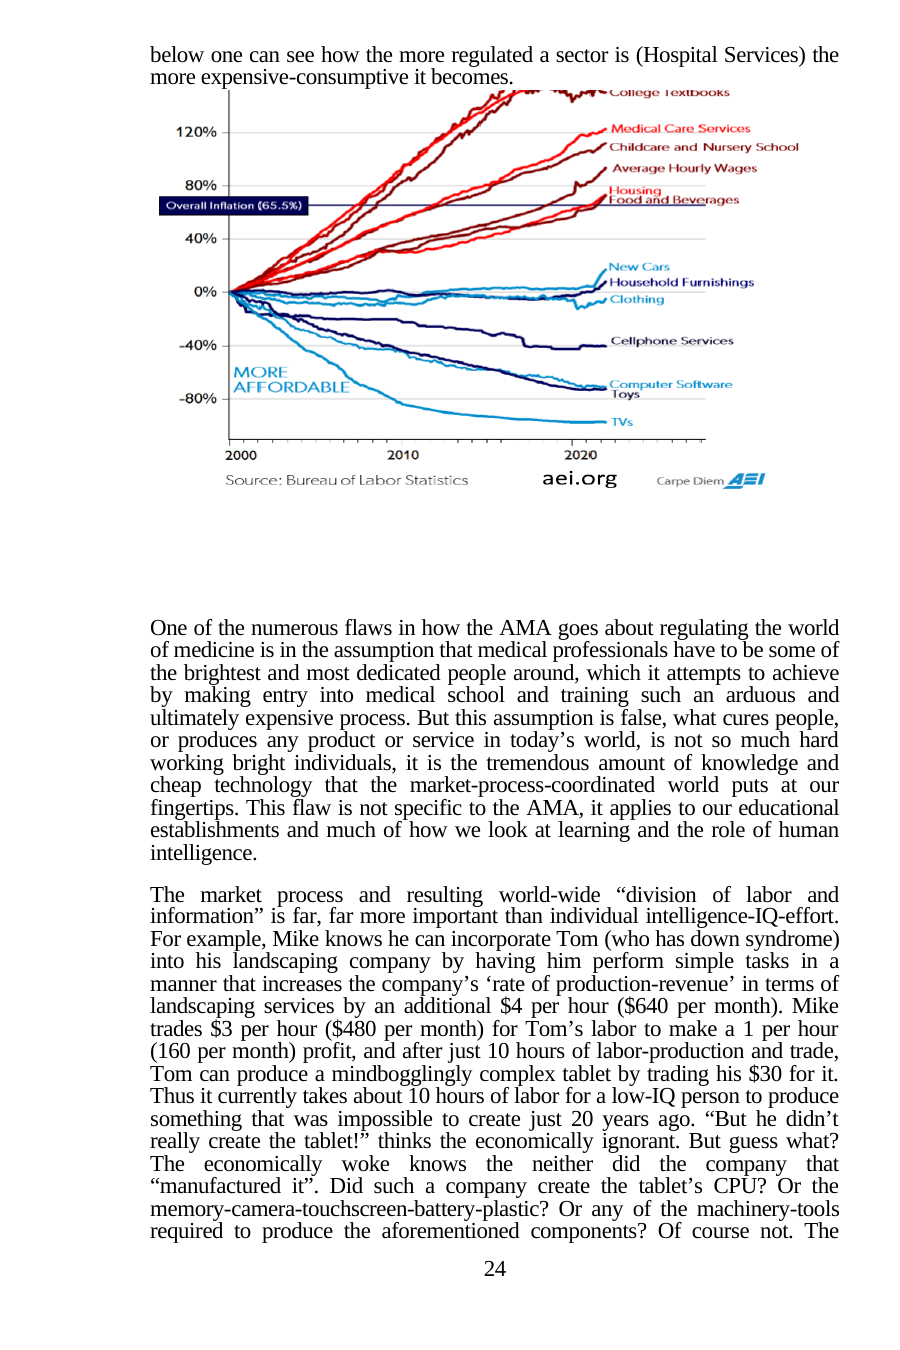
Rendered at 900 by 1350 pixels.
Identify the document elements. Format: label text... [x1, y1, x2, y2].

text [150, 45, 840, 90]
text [150, 884, 840, 1244]
picture [150, 90, 811, 501]
text One of the numerous flaws in how the AMA goes about regulating the world of medicine is in the assumption that medical professionals have to be some of the brightest and most dedicated people around, which it attempts to achieve by making entry into medical school and training such an arduous and ultimately expensive process. But this assumption is false, what cures people, or produces any product or service in today’s world, is not so much hard working bright individuals, it is the tremendous amount of knowledge and cheap technology that the market-process-coordinated world puts at our fingertips. This flaw is not specific to the AMA, it applies to our educational establishments and much of how we look at learning and the role of human intelligence. [150, 618, 840, 865]
